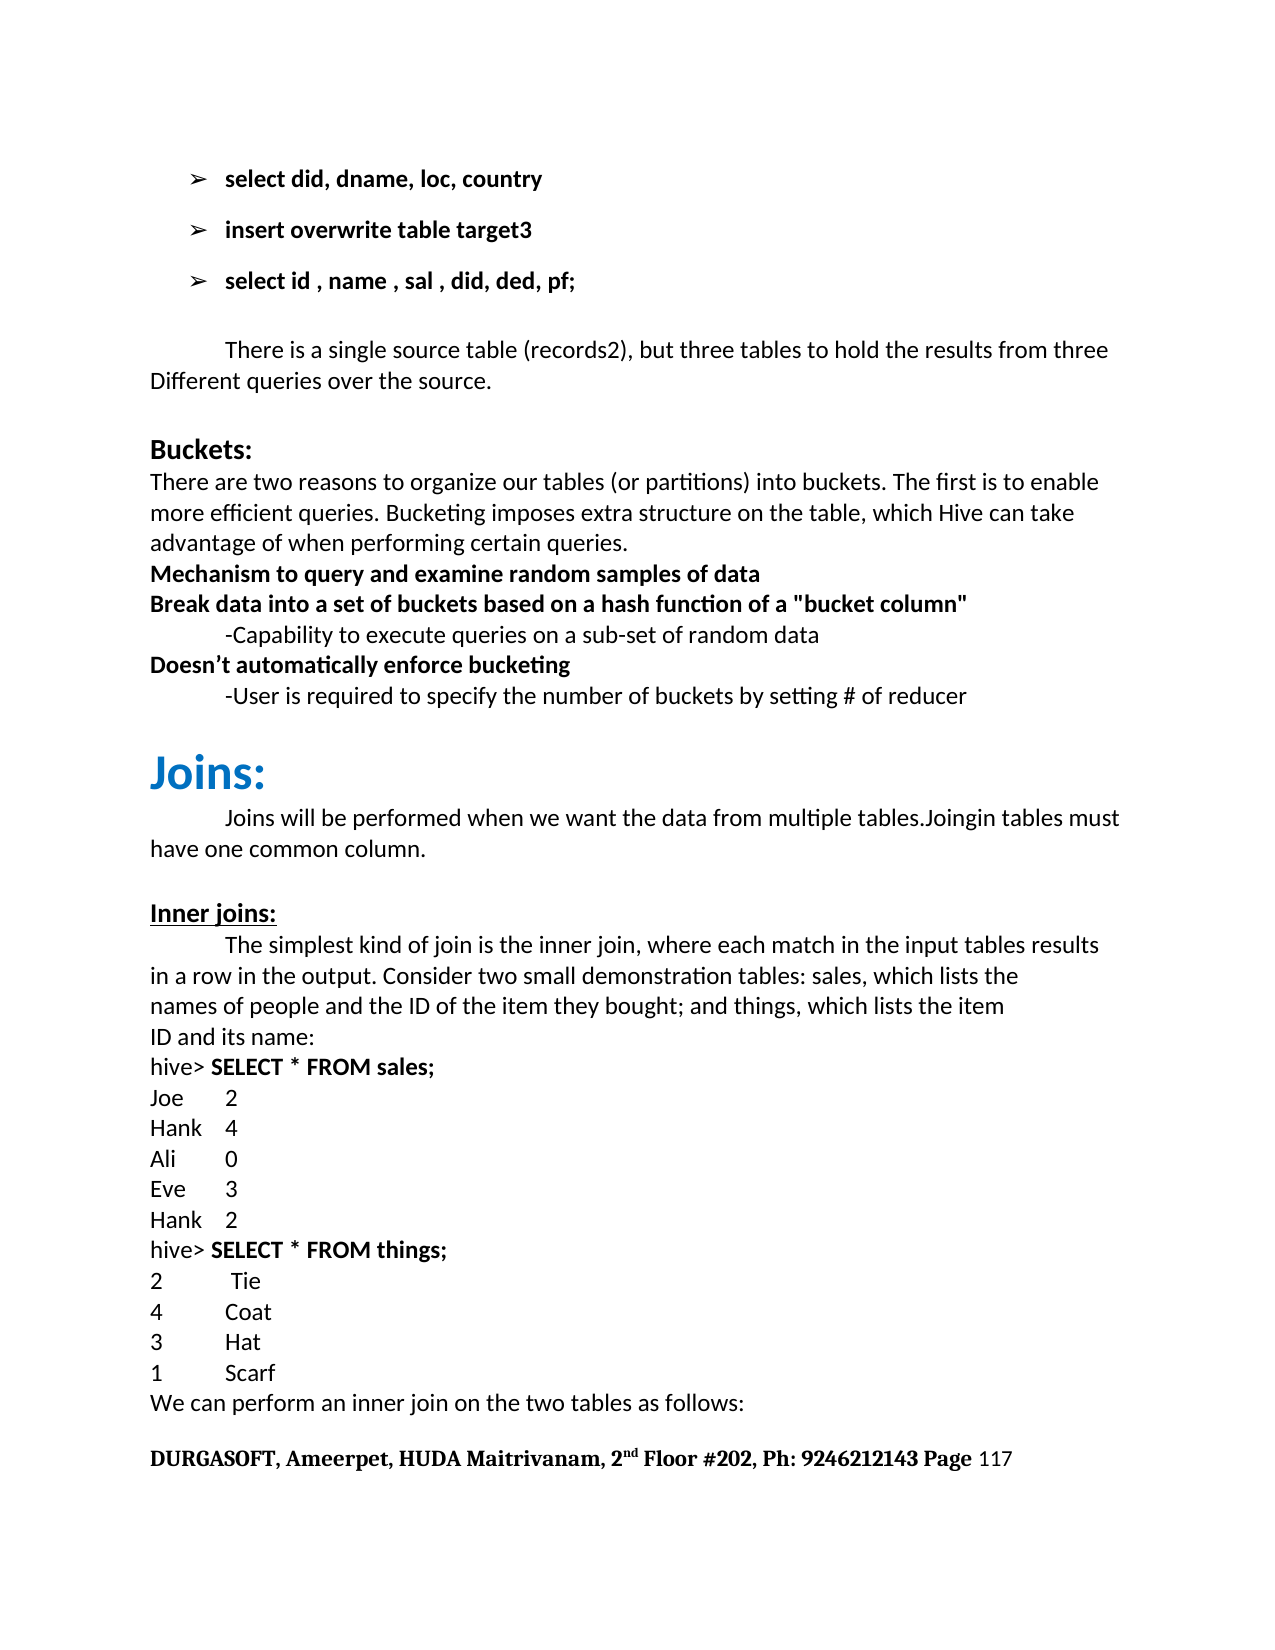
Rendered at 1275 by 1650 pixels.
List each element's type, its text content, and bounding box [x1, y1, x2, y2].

text 4 Coat [150, 1296, 1125, 1326]
text Inner joins: [150, 896, 1125, 929]
text There is a single source table (records2), but three tables to hold the results from three [150, 334, 1125, 365]
text -User is required to specify the number of buckets by setting # of reducer [150, 680, 1125, 711]
text hive> SELECT * FROM things; [150, 1234, 1125, 1265]
text Eve 3 [150, 1173, 1125, 1204]
text Break data into a set of buckets based on a hash function of a "bucket column" [150, 589, 1125, 619]
text Joins will be performed when we want the data from multiple tables.Joingin tables must have one common column. [150, 802, 1125, 863]
text Different queries over the source. [150, 365, 1125, 395]
text We can perform an inner join on the two tables as follows: [150, 1387, 1125, 1418]
list select did, dname, loc, country [187, 150, 1125, 201]
text There are two reasons to organize our tables (or partitions) into buckets. The first is to enable more efficient queries. Bucketing imposes extra structure on the table, which Hive can take advantage of when performing certain queries. [150, 467, 1125, 558]
list select id , name , sal , did, ded, pf; [187, 252, 1125, 304]
text names of people and the ID of the item they bought; and things, which lists the item [150, 990, 1125, 1021]
text in a row in the output. Consider two small demonstration tables: sales, which lists the [150, 960, 1125, 990]
text hive> SELECT * FROM sales; [150, 1051, 1125, 1082]
list insert overwrite table target3 [187, 201, 1125, 252]
text ID and its name: [150, 1021, 1125, 1051]
text Ali 0 [150, 1143, 1125, 1173]
text Mechanism to query and examine random samples of data [150, 558, 1125, 589]
text Joins: [150, 741, 1125, 802]
text Hank 4 [150, 1112, 1125, 1143]
text 3 Hat [150, 1326, 1125, 1357]
text -Capability to execute queries on a sub-set of random data [150, 619, 1125, 650]
text The simplest kind of join is the inner join, where each match in the input tables results [150, 929, 1125, 960]
text 2 Tie [150, 1265, 1125, 1296]
text Hank 2 [150, 1204, 1125, 1234]
text 1 Scarf [150, 1357, 1125, 1387]
text Buckets: [150, 431, 1125, 467]
text Joe 2 [150, 1082, 1125, 1112]
text Doesn’t automatically enforce bucketing [150, 650, 1125, 680]
